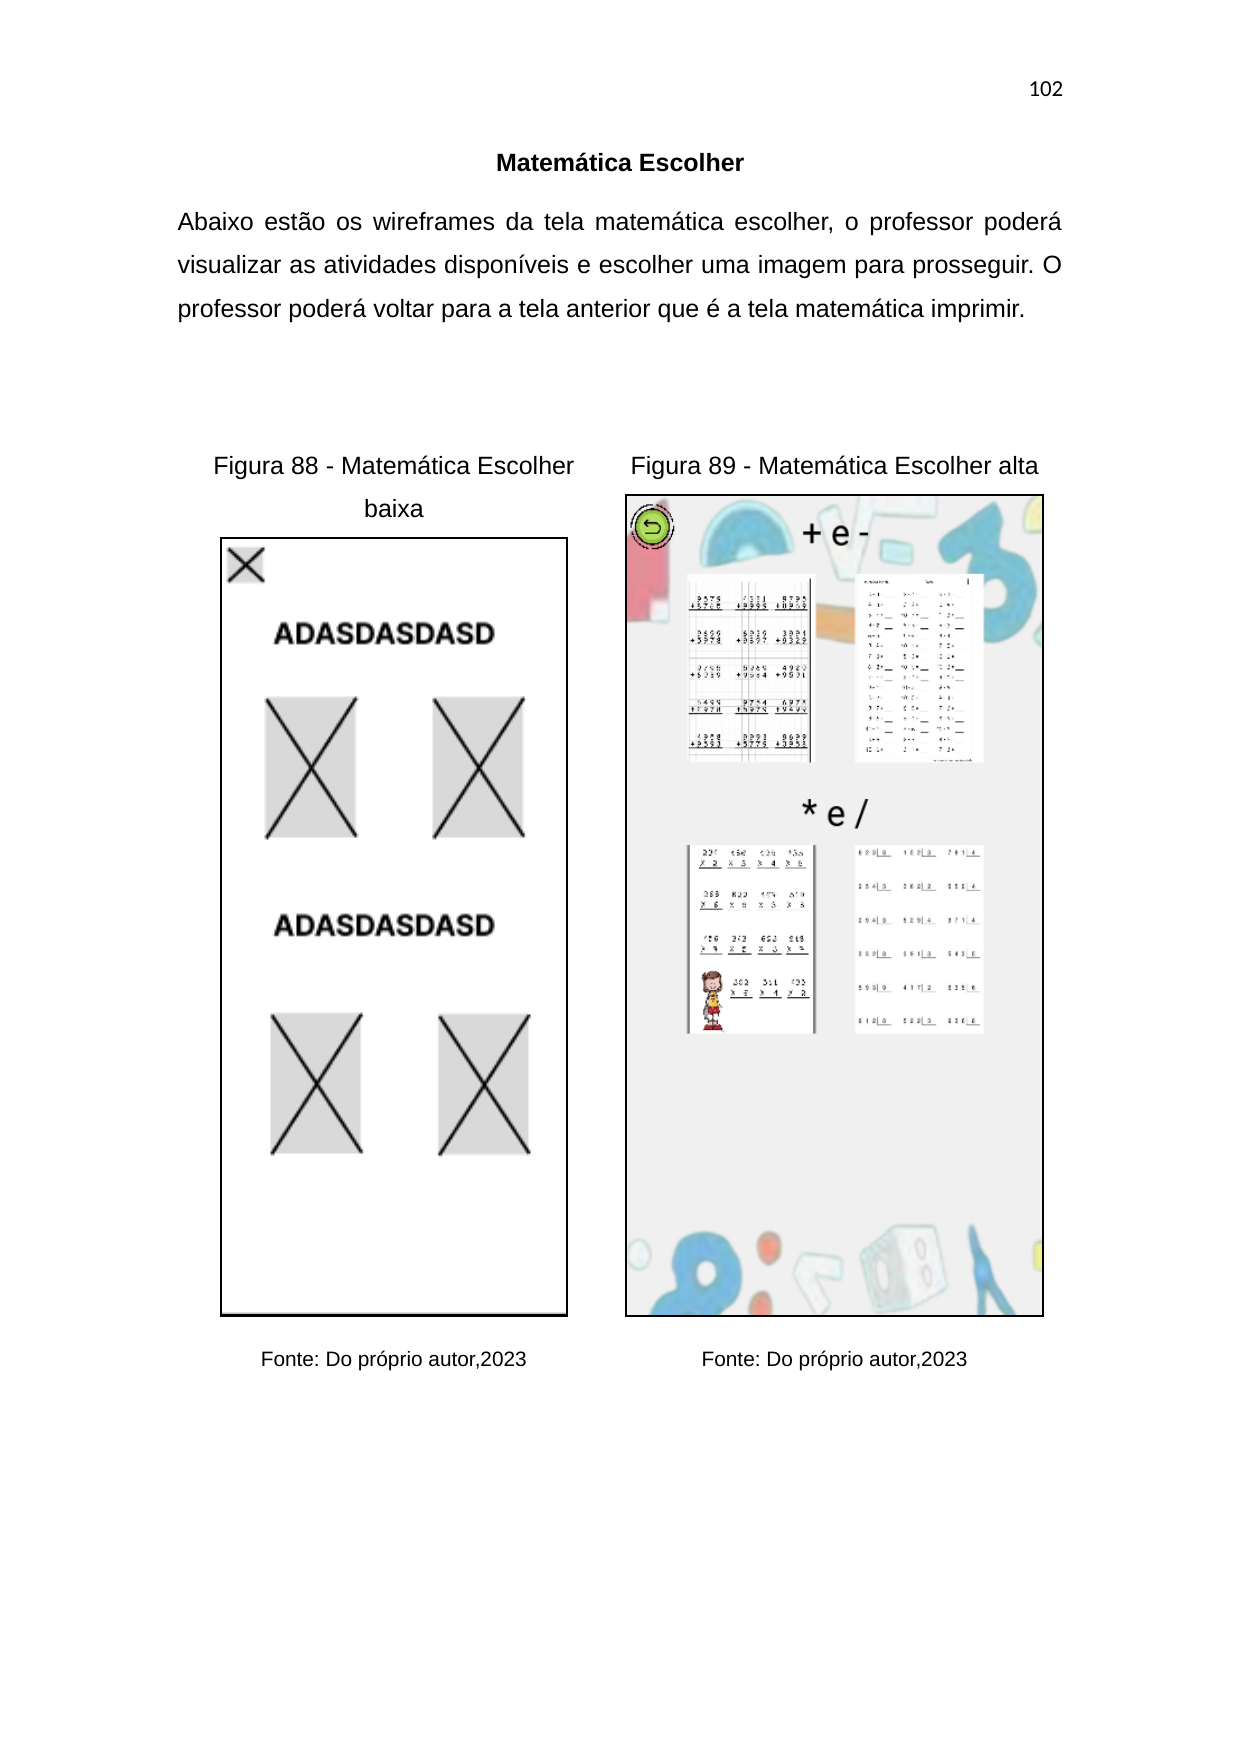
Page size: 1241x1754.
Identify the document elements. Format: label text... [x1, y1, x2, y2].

table_cell Fonte: Do próprio autor,2023 [177, 1347, 611, 1409]
text Matemática Escolher [177, 148, 1063, 176]
picture [222, 539, 566, 1314]
table_header Figura 89 - Matemática Escolher alta [611, 413, 1058, 1347]
picture [627, 496, 1042, 1315]
text Abaixo estão os wireframes da tela matemática escolher, o professor poderá visualizar as atividades disponíveis e escolher uma imagem para prosseguir. O professor poderá voltar para a tela anterior que é a tela matemática imprimir. [177, 207, 1063, 322]
table_header Figura 88 - Matemática Escolher baixa [177, 413, 611, 1347]
table_cell Fonte: Do próprio autor,2023 [611, 1347, 1058, 1409]
